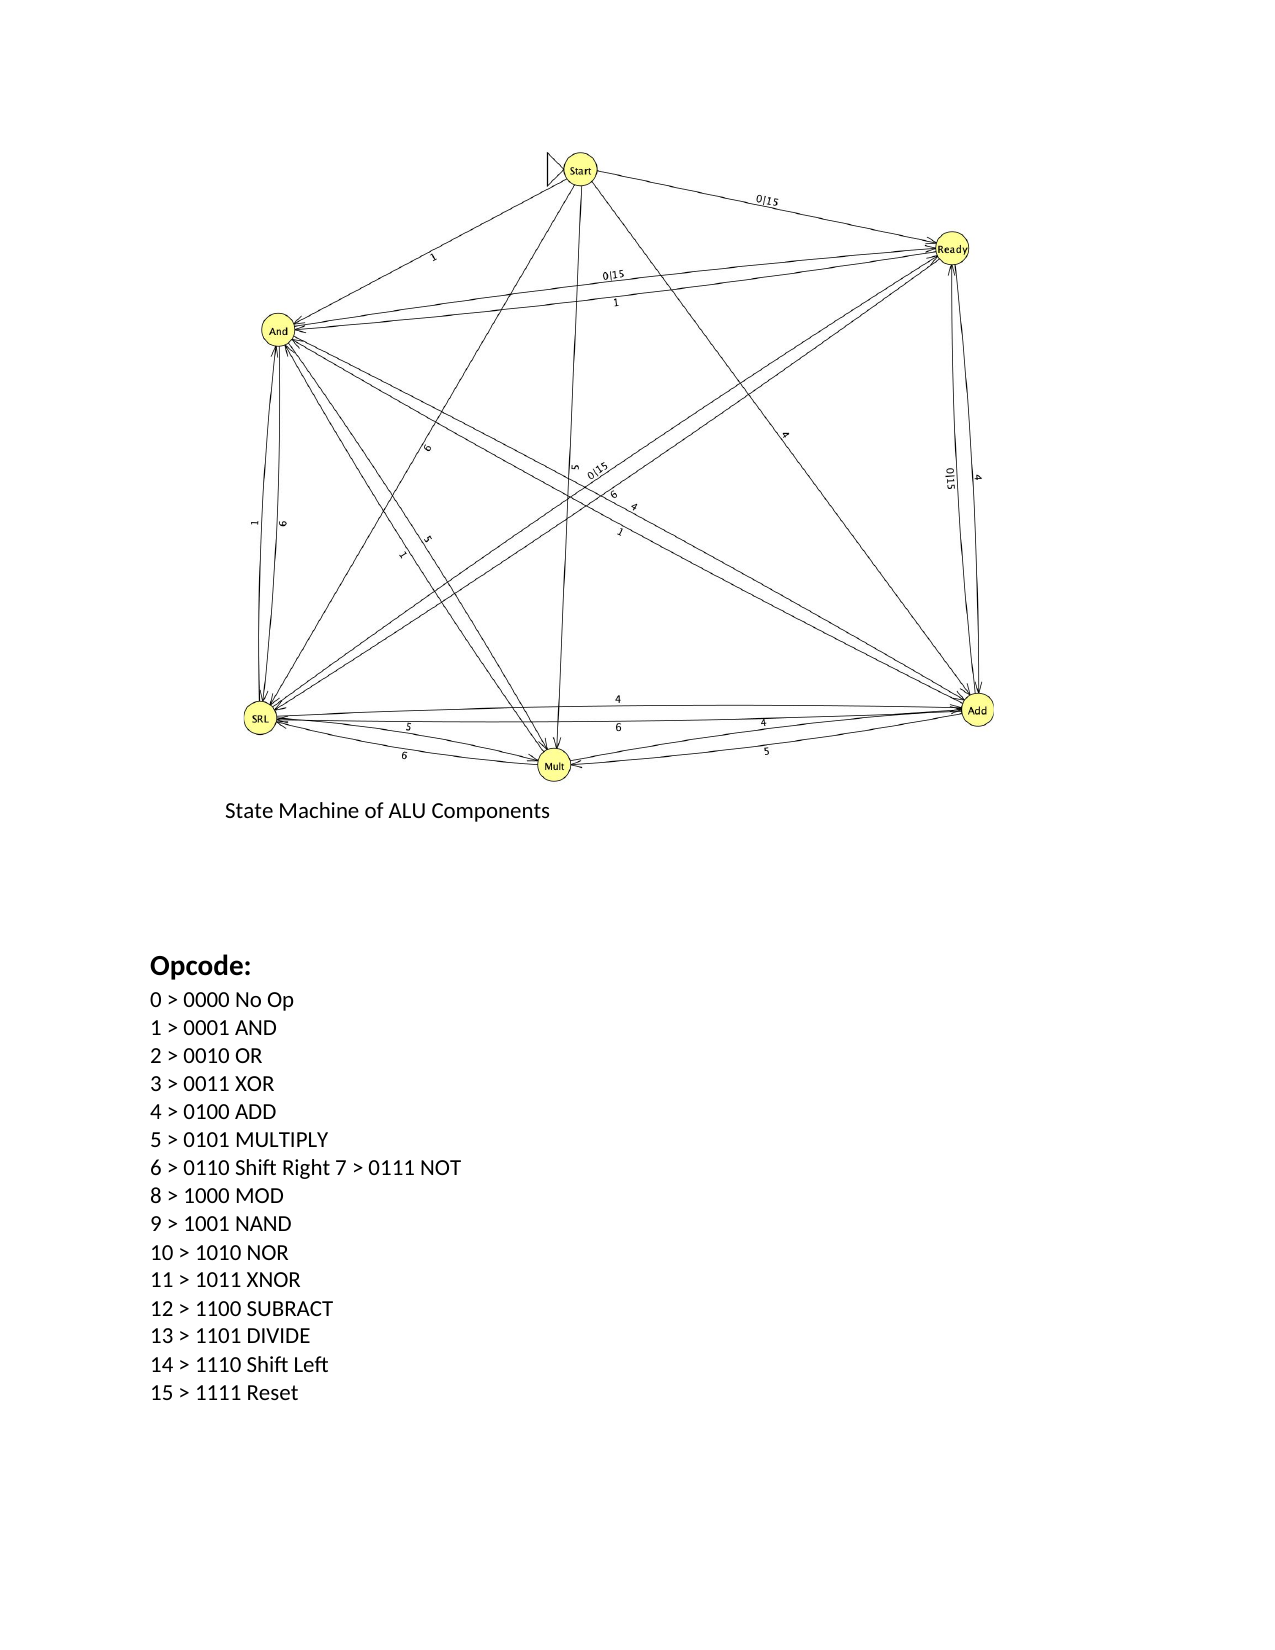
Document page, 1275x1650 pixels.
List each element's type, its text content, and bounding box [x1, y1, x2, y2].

text 15 > 1111 Reset [150, 1378, 1125, 1406]
text 13 > 1101 DIVIDE [150, 1322, 1125, 1350]
text 9 > 1001 NAND [150, 1209, 1125, 1238]
text Opcode: [150, 947, 1125, 983]
text 0 > 0000 No Op 1 > 0001 AND 2 > 0010 OR 3 > 0011 XOR 4 > 0100 ADD 5 > 0101 MULTIPLY 6 > 0110 Shift Right 7 > 0111 NOT 8 > 1000 MOD [150, 985, 1125, 1209]
text 10 > 1010 NOR [150, 1238, 1125, 1266]
text State Machine of ALU Components [150, 796, 1125, 824]
text 14 > 1110 Shift Left [150, 1350, 1125, 1378]
text 11 > 1011 XNOR [150, 1266, 1125, 1294]
text 12 > 1100 SUBRACT [150, 1294, 1125, 1322]
